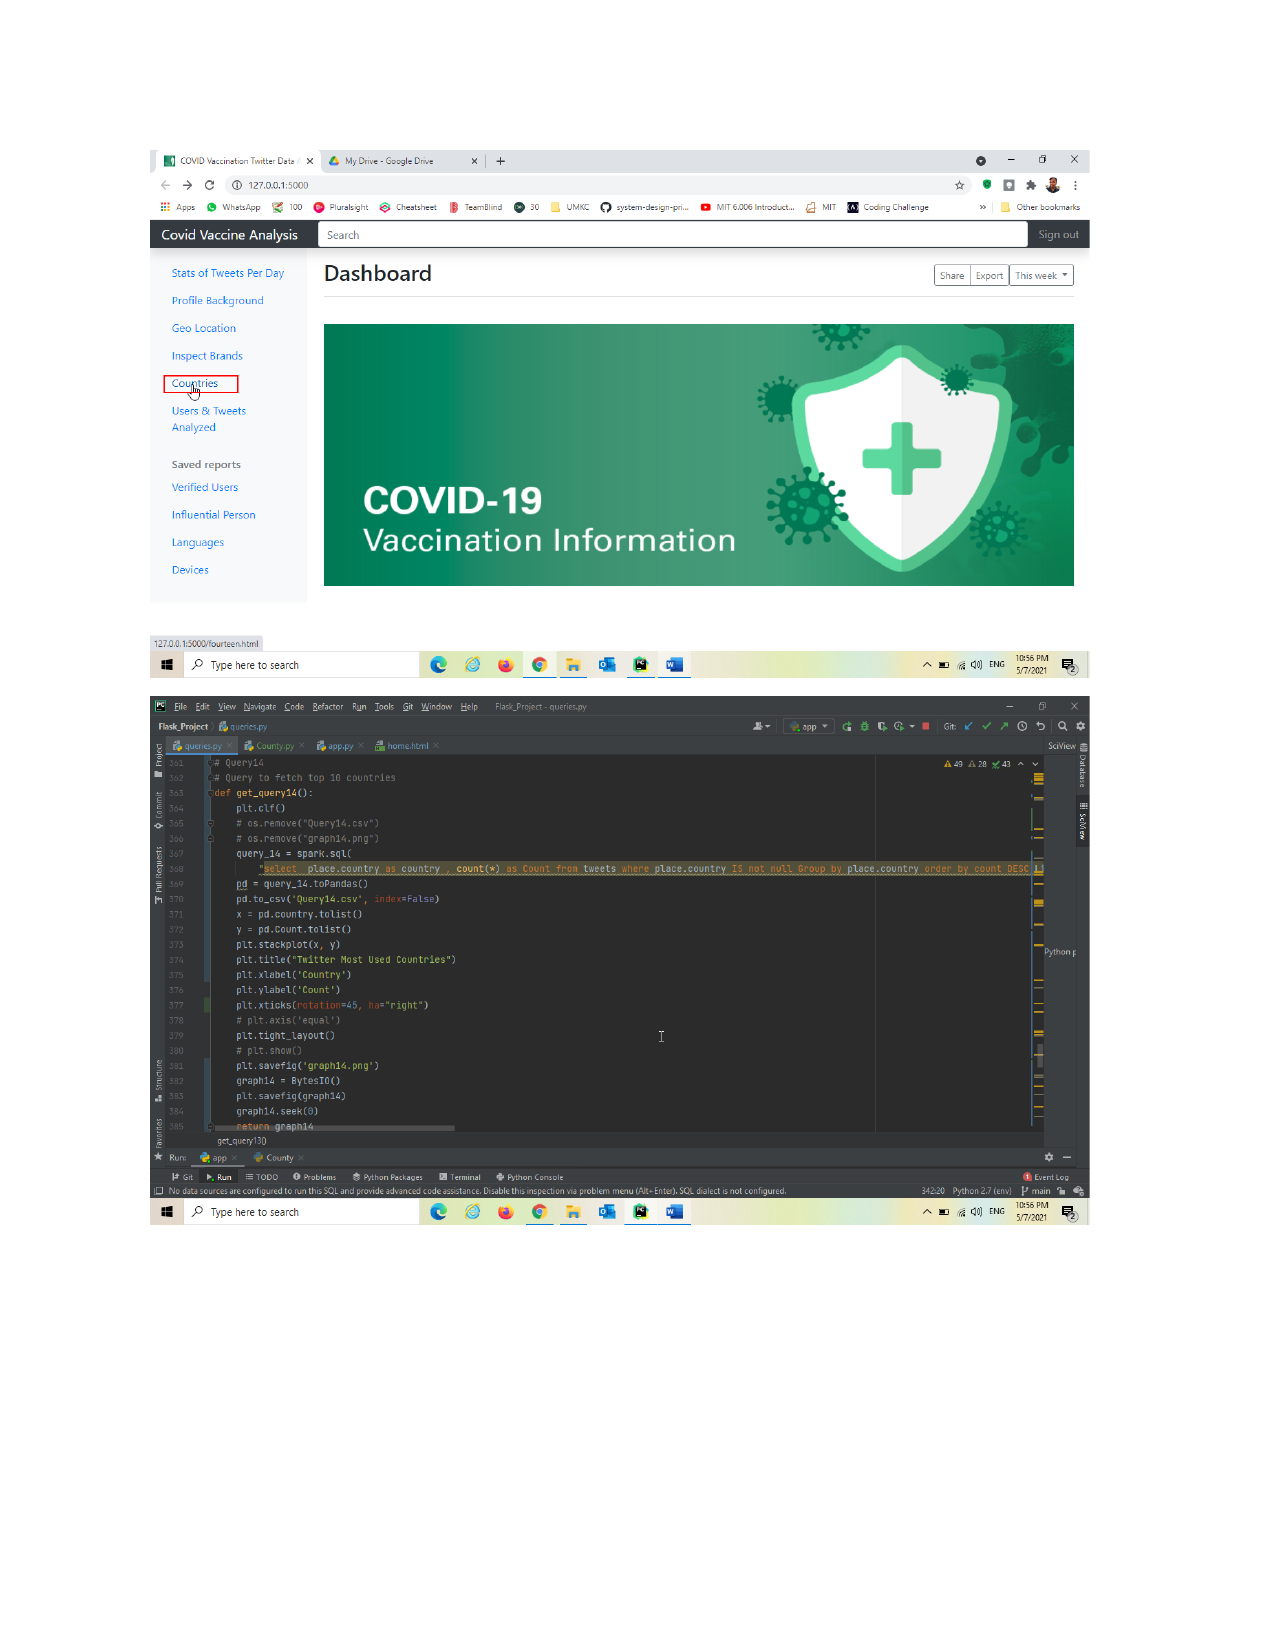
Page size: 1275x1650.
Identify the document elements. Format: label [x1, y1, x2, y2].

picture [150, 696, 1090, 1225]
picture [150, 150, 1090, 678]
